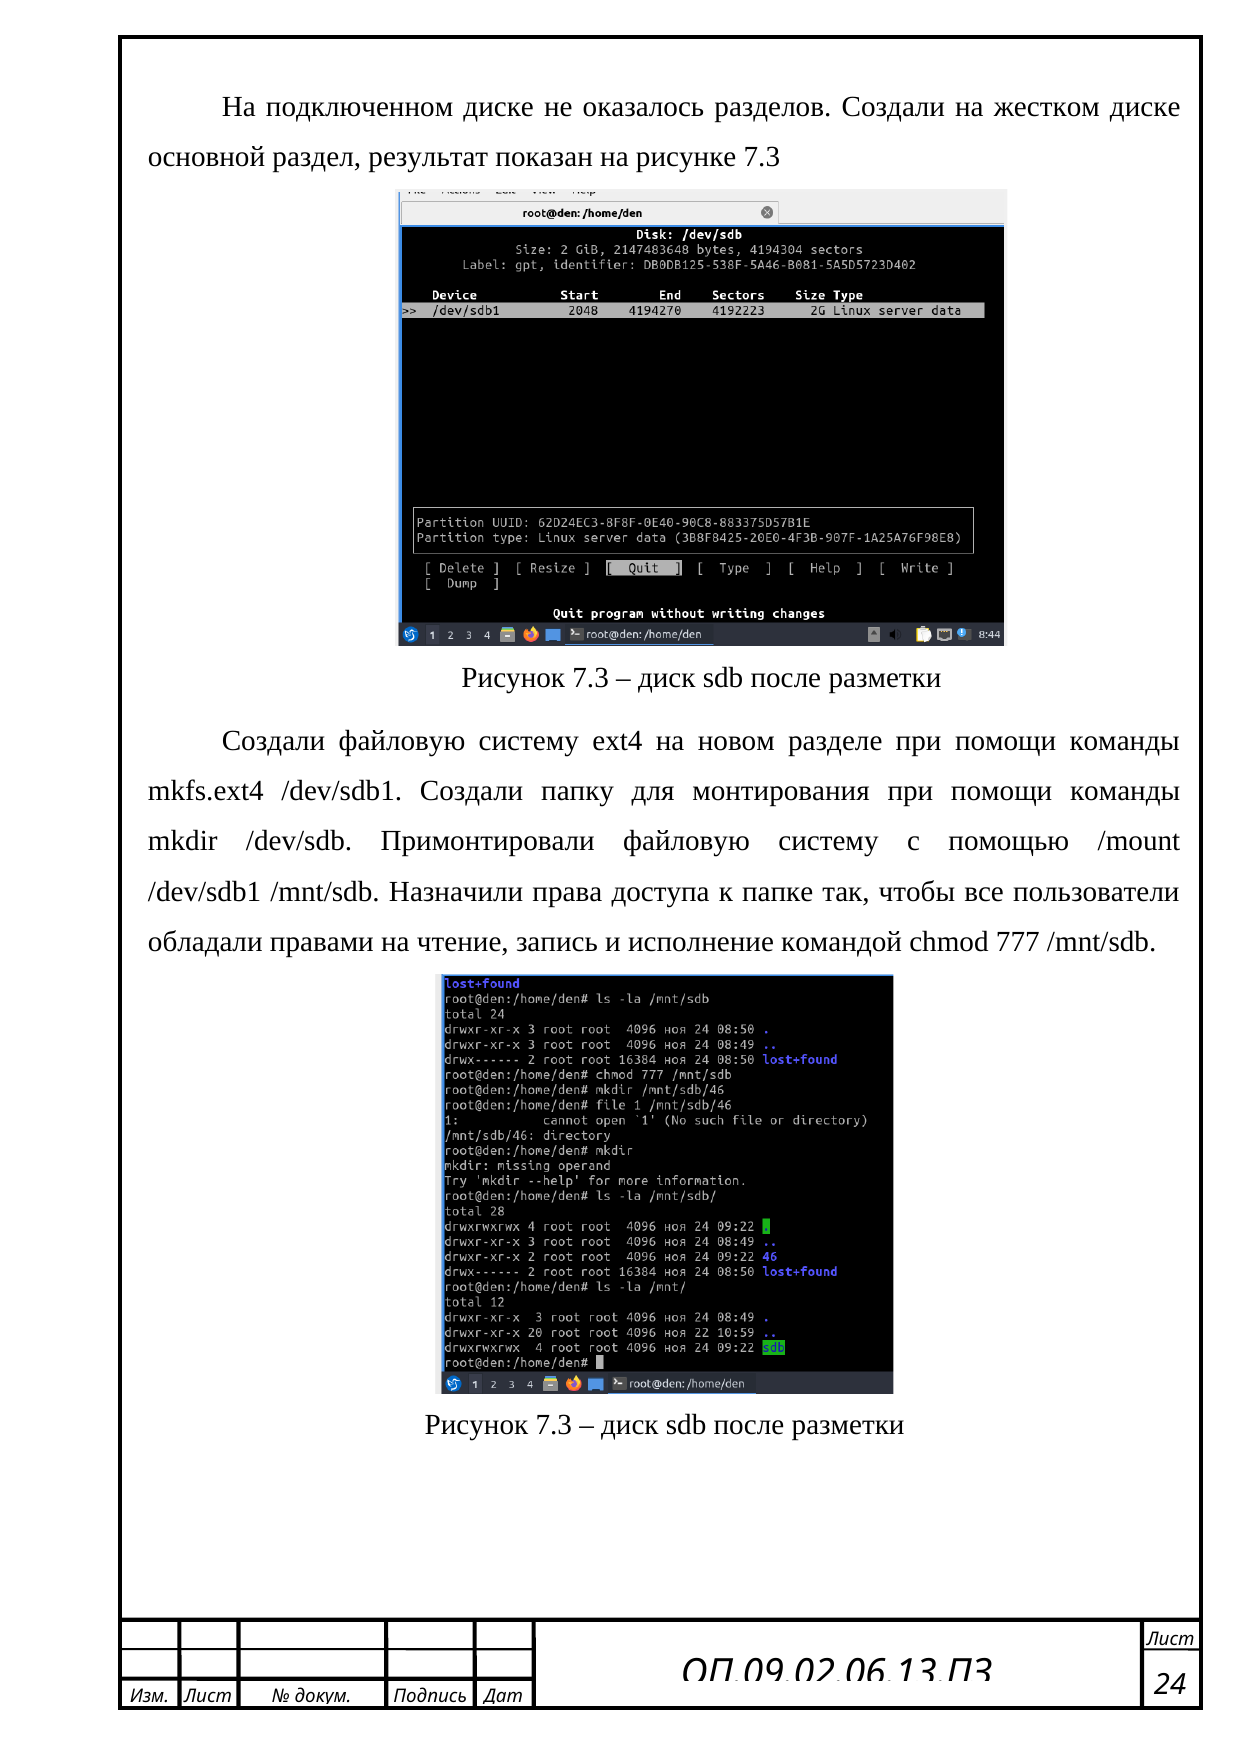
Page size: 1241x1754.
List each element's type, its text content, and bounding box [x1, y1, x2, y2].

text Рисунок 7.3 – диск sdb после разметки [148, 660, 1181, 693]
picture [395, 189, 1008, 646]
text Создали файловую систему ext4 на новом разделе при помощи команды mkfs.ext4 /dev/sdb1. Создали папку для монтирования при помощи команды mkdir /dev/sdb. Примонтировали файловую систему с помощью /mount /dev/sdb1 /mnt/sdb. Назначили права доступа к папке так, чтобы все пользователи обладали правами на чтение, запись и исполнение командой chmod 777 /mnt/sdb. [148, 723, 1181, 957]
text На подключенном диске не оказалось разделов. Создали на жестком диске основной раздел, результат показан на рисунке 7.3 [148, 89, 1181, 172]
picture [435, 974, 894, 1394]
text Рисунок 7.3 – диск sdb после разметки [148, 1407, 1181, 1441]
